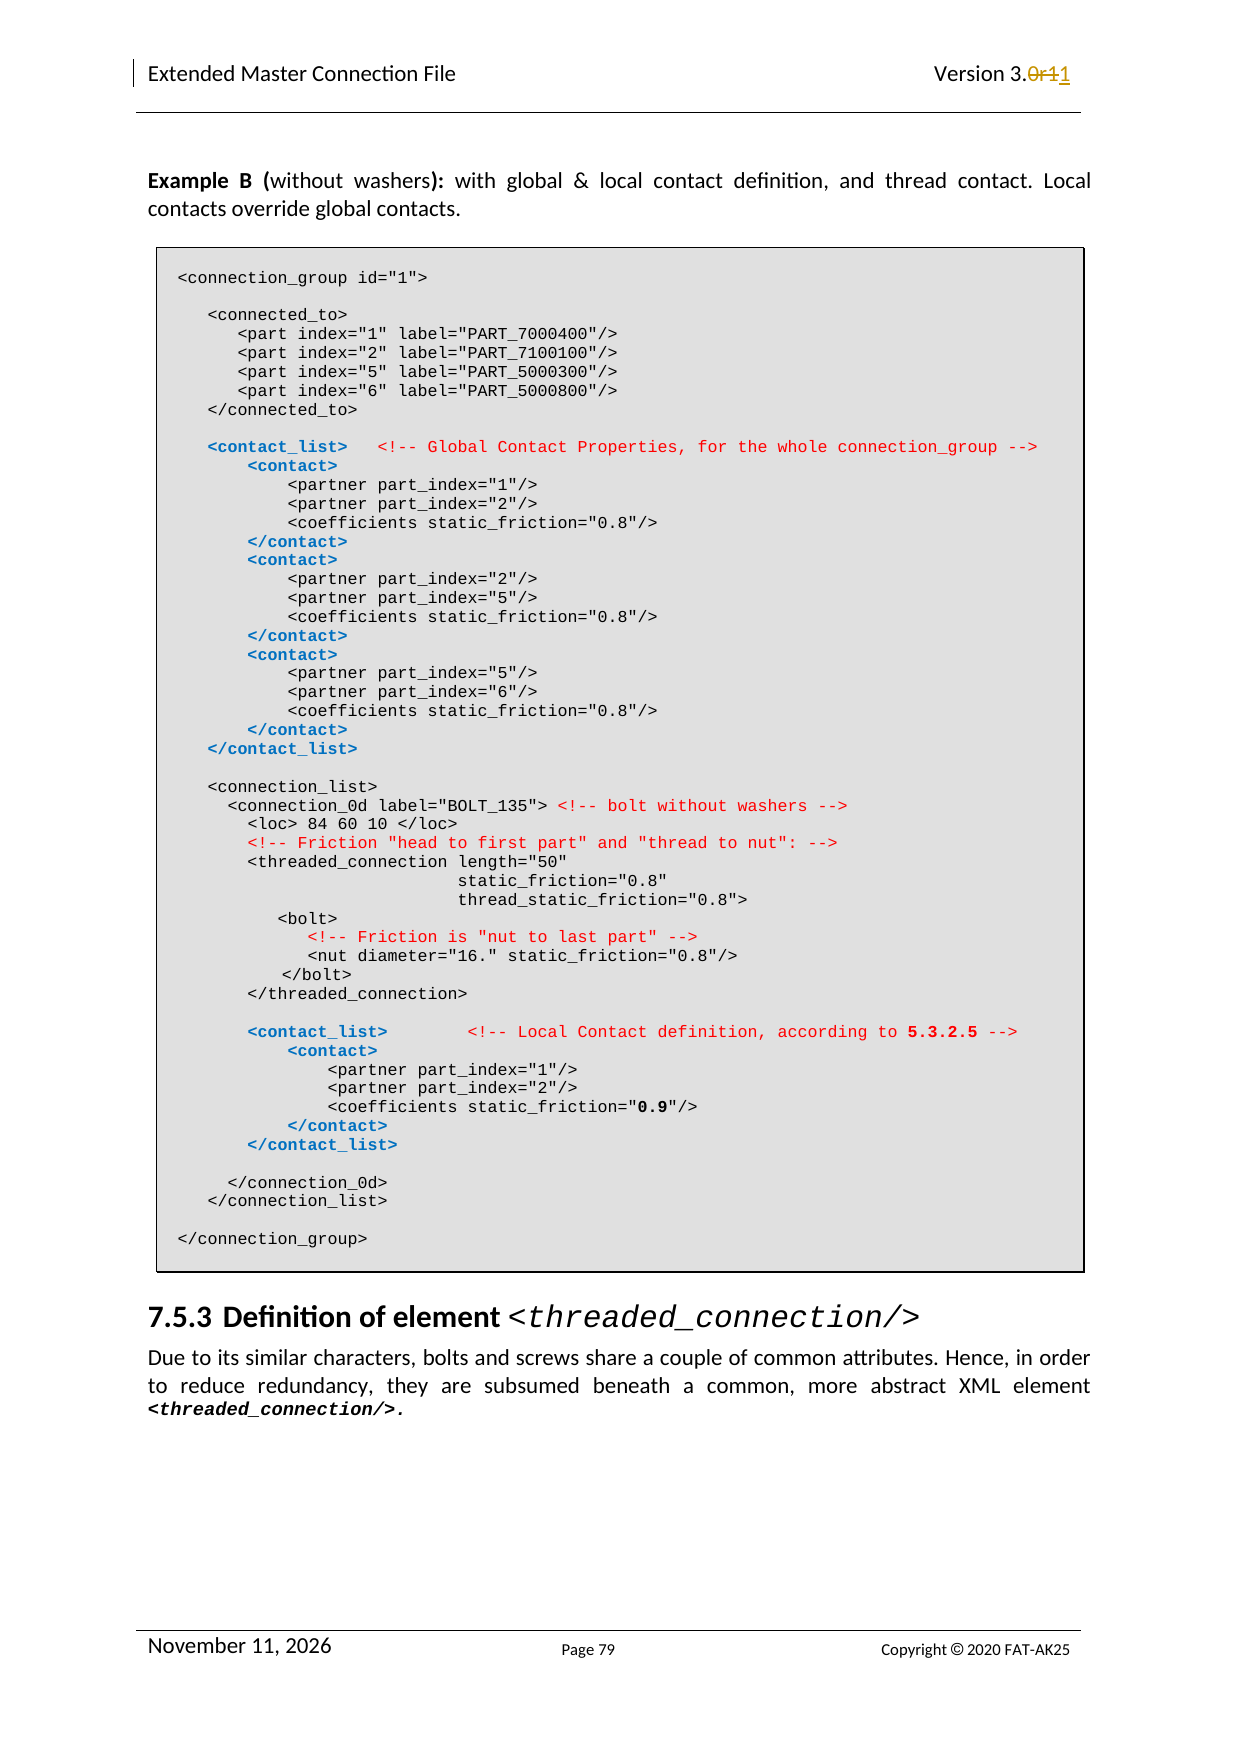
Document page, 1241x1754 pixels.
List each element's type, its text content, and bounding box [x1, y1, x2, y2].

text <contact_list> <!-- Global Contact Properties, for the whole connection_group --> [157, 436, 1083, 454]
text <part index="2" label="PART_7100100"/> [157, 341, 1083, 360]
text <partner part_index="5"/> [157, 662, 1083, 681]
text </contact> [157, 1114, 1083, 1133]
text <loc> 84 60 10 </loc> [157, 813, 1083, 832]
text <connection_list> [157, 775, 1083, 794]
text <contact> [157, 454, 1083, 473]
text <connection_0d label="BOLT_135"> <!-- bolt without washers --> [157, 794, 1083, 813]
text </connected_to> [157, 398, 1083, 417]
text </contact> [157, 718, 1083, 737]
text <contact> [157, 1039, 1083, 1058]
text <contact> [157, 643, 1083, 662]
text <part index="1" label="PART_7000400"/> [157, 323, 1083, 341]
text <partner part_index="2"/> [157, 492, 1083, 511]
text </contact> [157, 624, 1083, 643]
text <coefficients static_friction="0.8"/> [157, 511, 1083, 530]
text <partner part_index="5"/> [157, 587, 1083, 605]
text </bolt> [157, 964, 1083, 982]
text <contact> [157, 549, 1083, 568]
text <bolt> [157, 907, 1083, 926]
text </contact> [157, 530, 1083, 549]
text <partner part_index="6"/> [157, 681, 1083, 700]
text <!-- Friction "head to first part" and "thread to nut": --> [157, 832, 1083, 851]
text </contact_list> [157, 737, 1083, 756]
text <!-- Friction is "nut to last part" --> [157, 926, 1083, 945]
text </connection_0d> [157, 1171, 1083, 1190]
text </contact_list> [157, 1133, 1083, 1152]
text <contact_list> <!-- Local Contact definition, according to 5.3.2.5 --> [157, 1020, 1083, 1039]
text Due to its similar characters, bolts and screws share a couple of common attributes. Hence, in order to reduce redundancy, they are subsumed beneath a common, more abstract XML element <threaded_connection/>. [148, 1343, 1092, 1421]
text <connected_to> [157, 304, 1083, 323]
text <partner part_index="1"/> [157, 1058, 1083, 1077]
text <coefficients static_friction="0.8"/> [157, 605, 1083, 624]
text thread_static_friction="0.8"> [157, 888, 1083, 907]
text Example B (without washers): with global & local contact definition, and thread contact. Local contacts override global contacts. [148, 166, 1092, 222]
text <partner part_index="2"/> [157, 1077, 1083, 1096]
text <part index="6" label="PART_5000800"/> [157, 379, 1083, 398]
subtitle Definition of element <threaded_connection/> [148, 1298, 1092, 1337]
text <nut diameter="16." static_friction="0.8"/> [157, 945, 1083, 964]
text static_friction="0.8" [157, 869, 1083, 888]
text <part index="5" label="PART_5000300"/> [157, 360, 1083, 379]
text </connection_group> [157, 1228, 1083, 1246]
text <coefficients static_friction="0.9"/> [157, 1096, 1083, 1114]
text <threaded_connection length="50" [157, 851, 1083, 869]
text </connection_list> [157, 1190, 1083, 1209]
text <partner part_index="2"/> [157, 568, 1083, 587]
text </threaded_connection> [157, 982, 1083, 1001]
text <partner part_index="1"/> [157, 473, 1083, 492]
text <coefficients static_friction="0.8"/> [157, 700, 1083, 718]
text <connection_group id="1"> [157, 266, 1083, 285]
